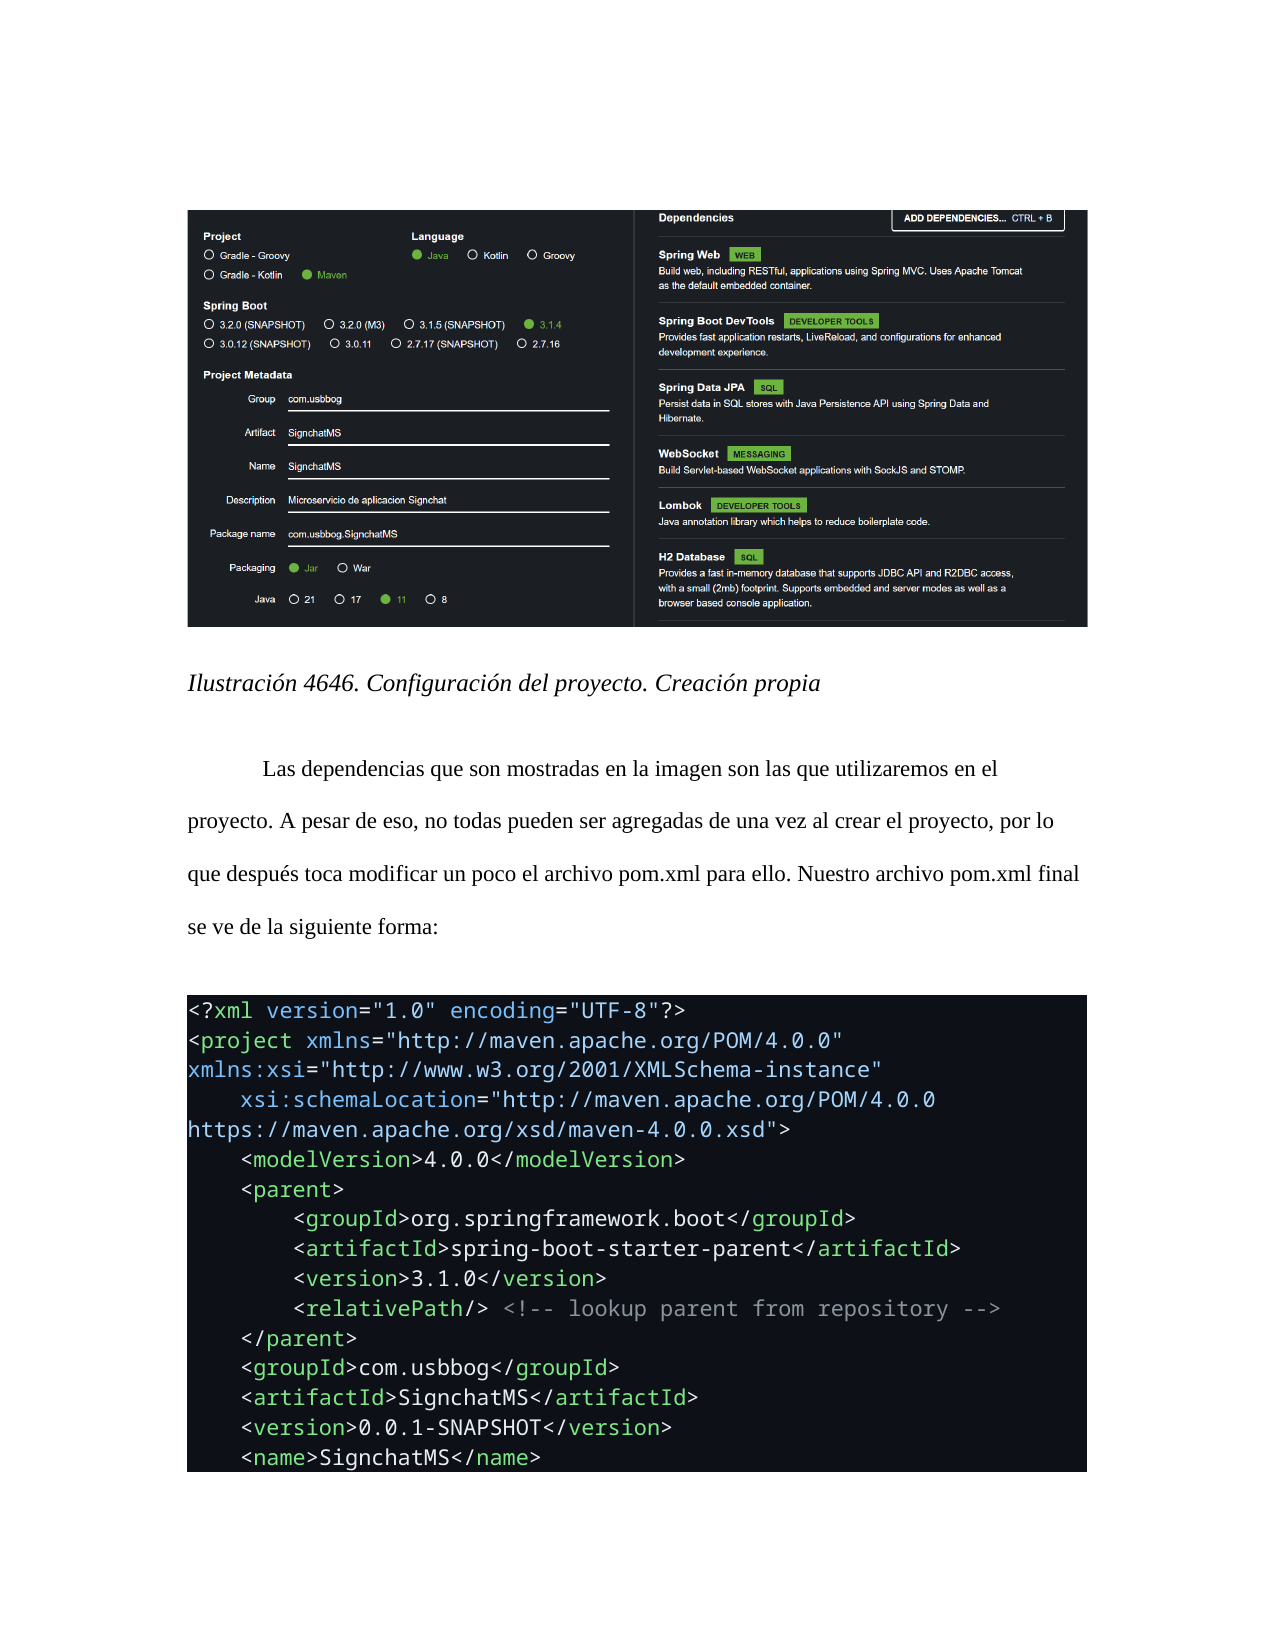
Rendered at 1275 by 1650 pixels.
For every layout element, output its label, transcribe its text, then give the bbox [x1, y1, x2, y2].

text Las dependencias que son mostradas en la imagen son las que utilizaremos en el proyecto. A pesar de eso, no todas pueden ser agregadas de una vez al crear el proyecto, por lo que después toca modificar un poco el archivo pom.xml para ello. Nuestro archivo pom.xml final se ve de la siguiente forma: [187, 755, 1087, 939]
text <groupId>com.usbbog</groupId> [187, 1352, 1087, 1382]
text <artifactId>SignchatMS</artifactId> [187, 1382, 1087, 1412]
text xsi:schemaLocation="http://maven.apache.org/POM/4.0.0 https://maven.apache.org/xsd/maven-4.0.0.xsd"> [187, 1084, 1087, 1144]
text <parent> [187, 1174, 1087, 1203]
text </parent> [187, 1323, 1087, 1352]
text <version>0.0.1-SNAPSHOT</version> [187, 1412, 1087, 1442]
picture [187, 210, 1088, 627]
text <project xmlns="http://maven.apache.org/POM/4.0.0" xmlns:xsi="http://www.w3.org/2001/XMLSchema-instance" [187, 1025, 1087, 1084]
text Ilustración 46. Configuración del proyecto. Creación propia [187, 668, 1087, 697]
text <version>3.1.0</version> [187, 1263, 1087, 1293]
text <name>SignchatMS</name> [187, 1442, 1087, 1472]
text <modelVersion>4.0.0</modelVersion> [187, 1144, 1087, 1174]
text <artifactId>spring-boot-starter-parent</artifactId> [187, 1233, 1087, 1263]
text <relativePath/> <!-- lookup parent from repository --> [187, 1293, 1087, 1323]
text <groupId>org.springframework.boot</groupId> [187, 1203, 1087, 1233]
text <?xml version="1.0" encoding="UTF-8"?> [187, 995, 1087, 1025]
